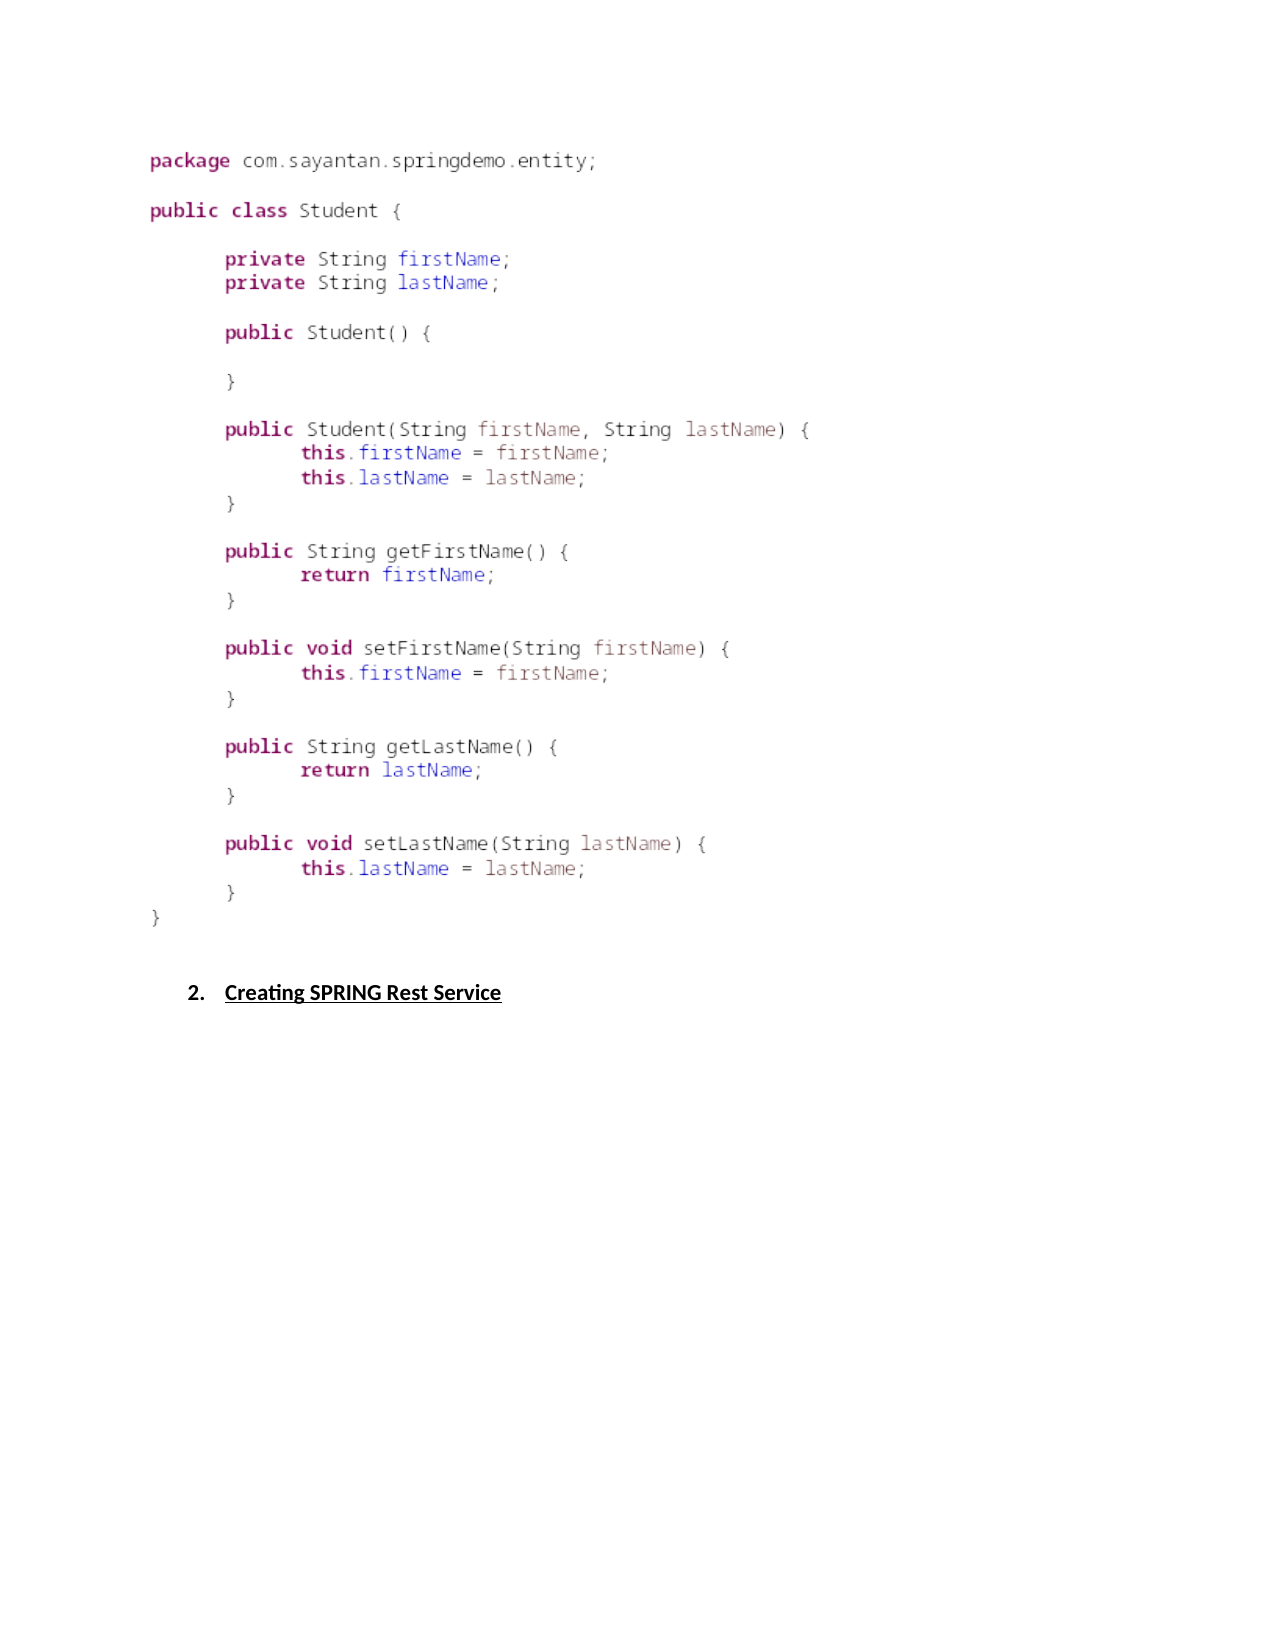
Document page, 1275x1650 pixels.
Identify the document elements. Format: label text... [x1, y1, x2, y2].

list Creating SPRING Rest Service [187, 978, 1125, 1006]
